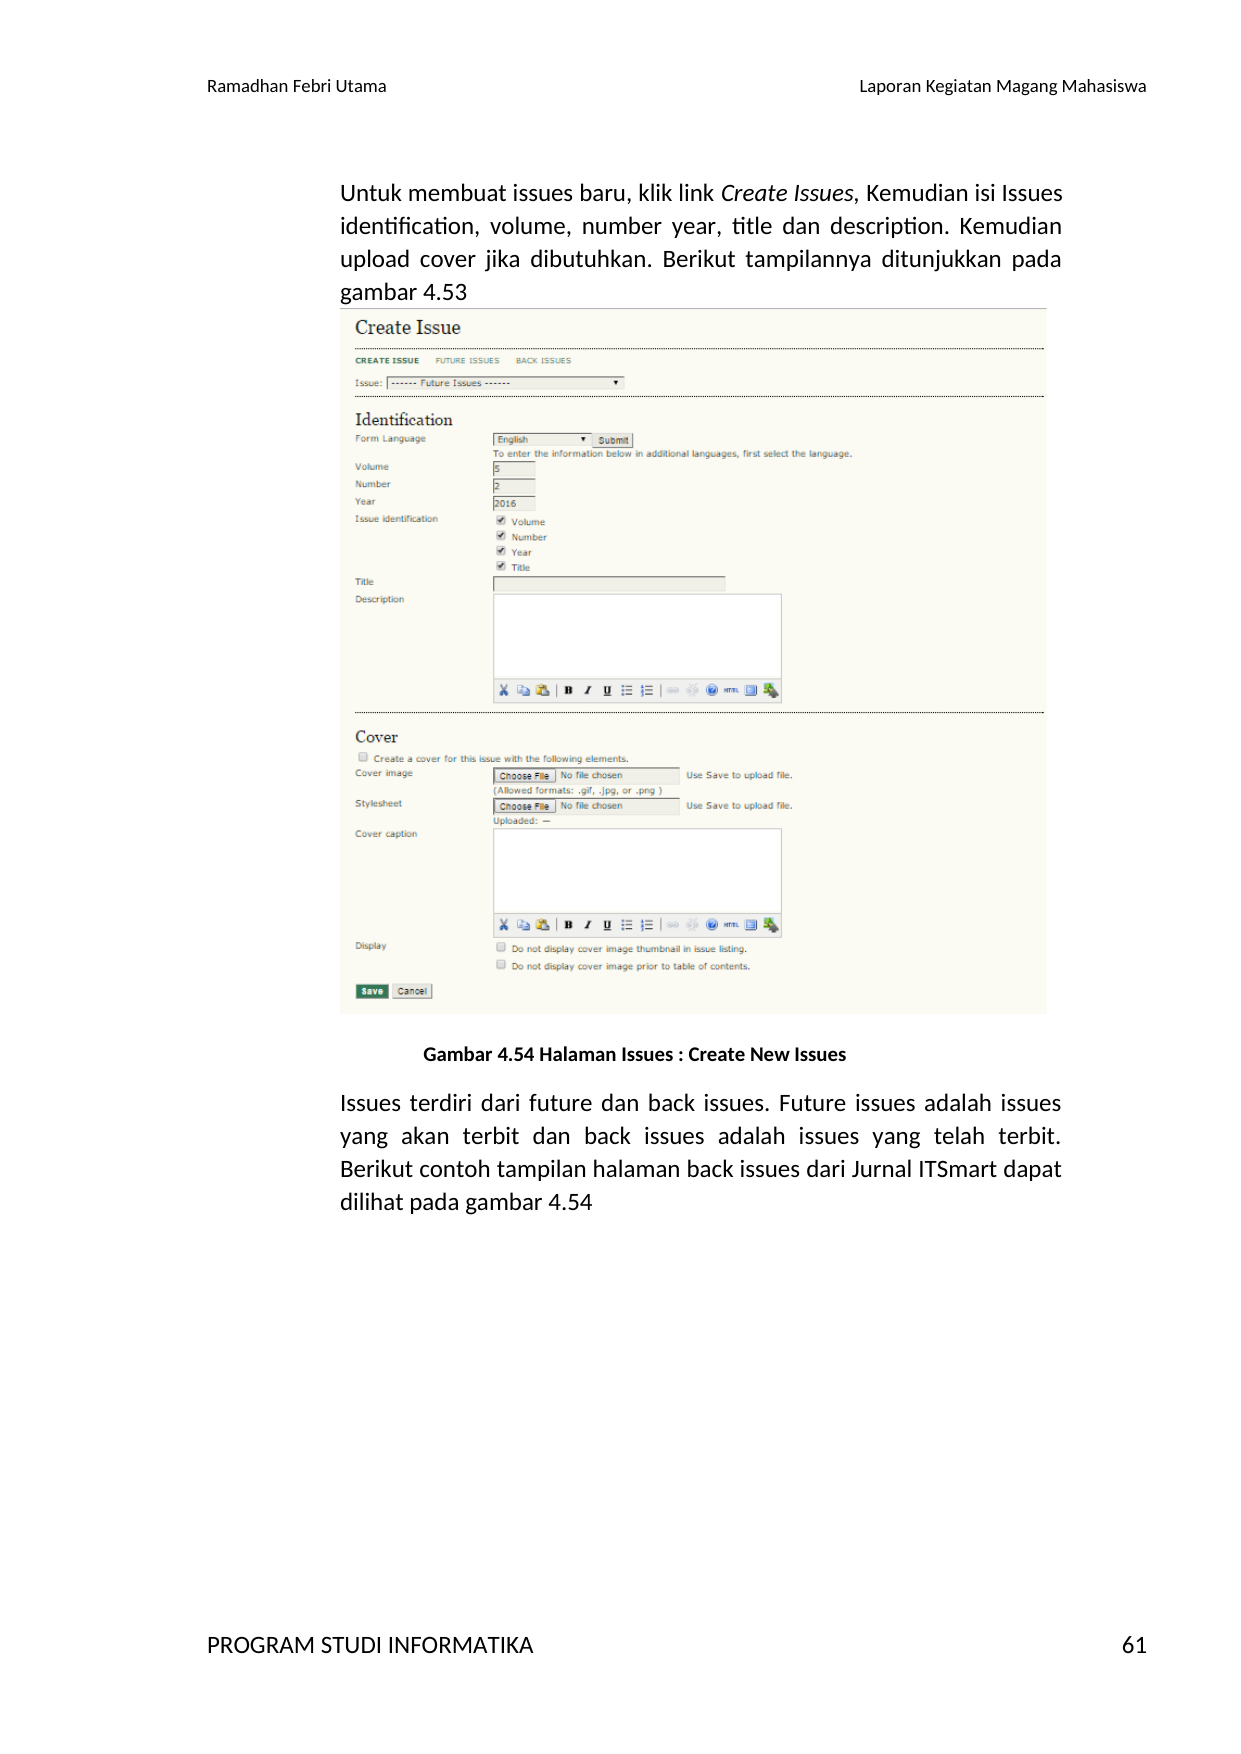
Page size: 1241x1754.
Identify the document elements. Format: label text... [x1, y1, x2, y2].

list Untuk membuat issues baru, klik link Create Issues, Kemudian isi Issues identification, volume, number year, title dan description. Kemudian upload cover jika dibutuhkan. Berikut tampilannya ditunjukkan pada gambar 4.53 [340, 177, 1063, 306]
picture [339, 308, 1047, 1014]
list Issues terdiri dari future dan back issues. Future issues adalah issues yang akan terbit dan back issues adalah issues yang telah terbit. Berikut contoh tampilan halaman back issues dari Jurnal ITSmart dapat dilihat pada gambar 4.54 [340, 1087, 1063, 1216]
